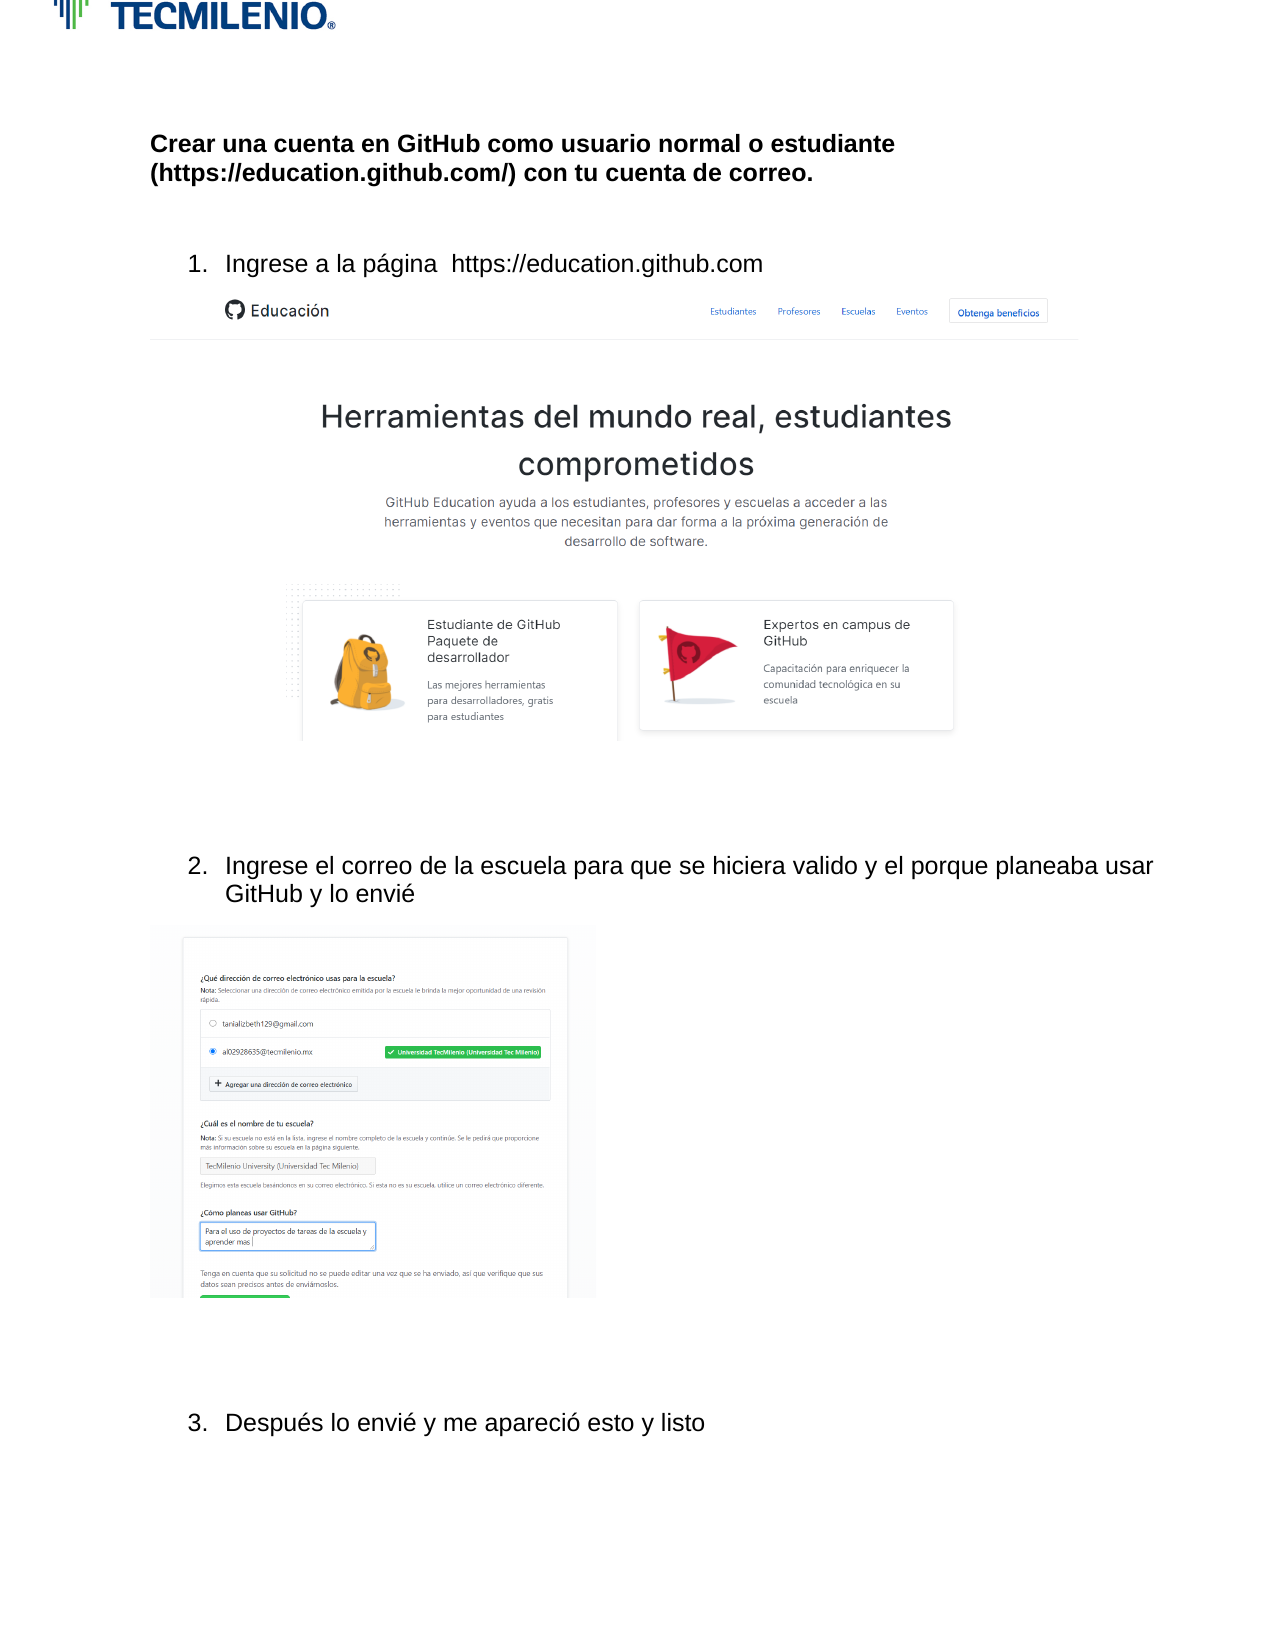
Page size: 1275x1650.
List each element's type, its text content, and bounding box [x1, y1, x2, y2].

picture [150, 294, 1079, 741]
picture [36, 0, 337, 48]
picture [150, 925, 597, 1298]
text Crear una cuenta en GitHub como usuario normal o estudiante (https://education.github.com/) con tu cuenta de correo. [150, 129, 1162, 187]
list Ingrese a la página https://education.github.com [187, 249, 1162, 278]
list Después lo envié y me apareció esto y listo [187, 1408, 1162, 1436]
list Ingrese el correo de la escuela para que se hiciera valido y el porque planeaba usar GitHub y lo envié [187, 851, 1162, 908]
